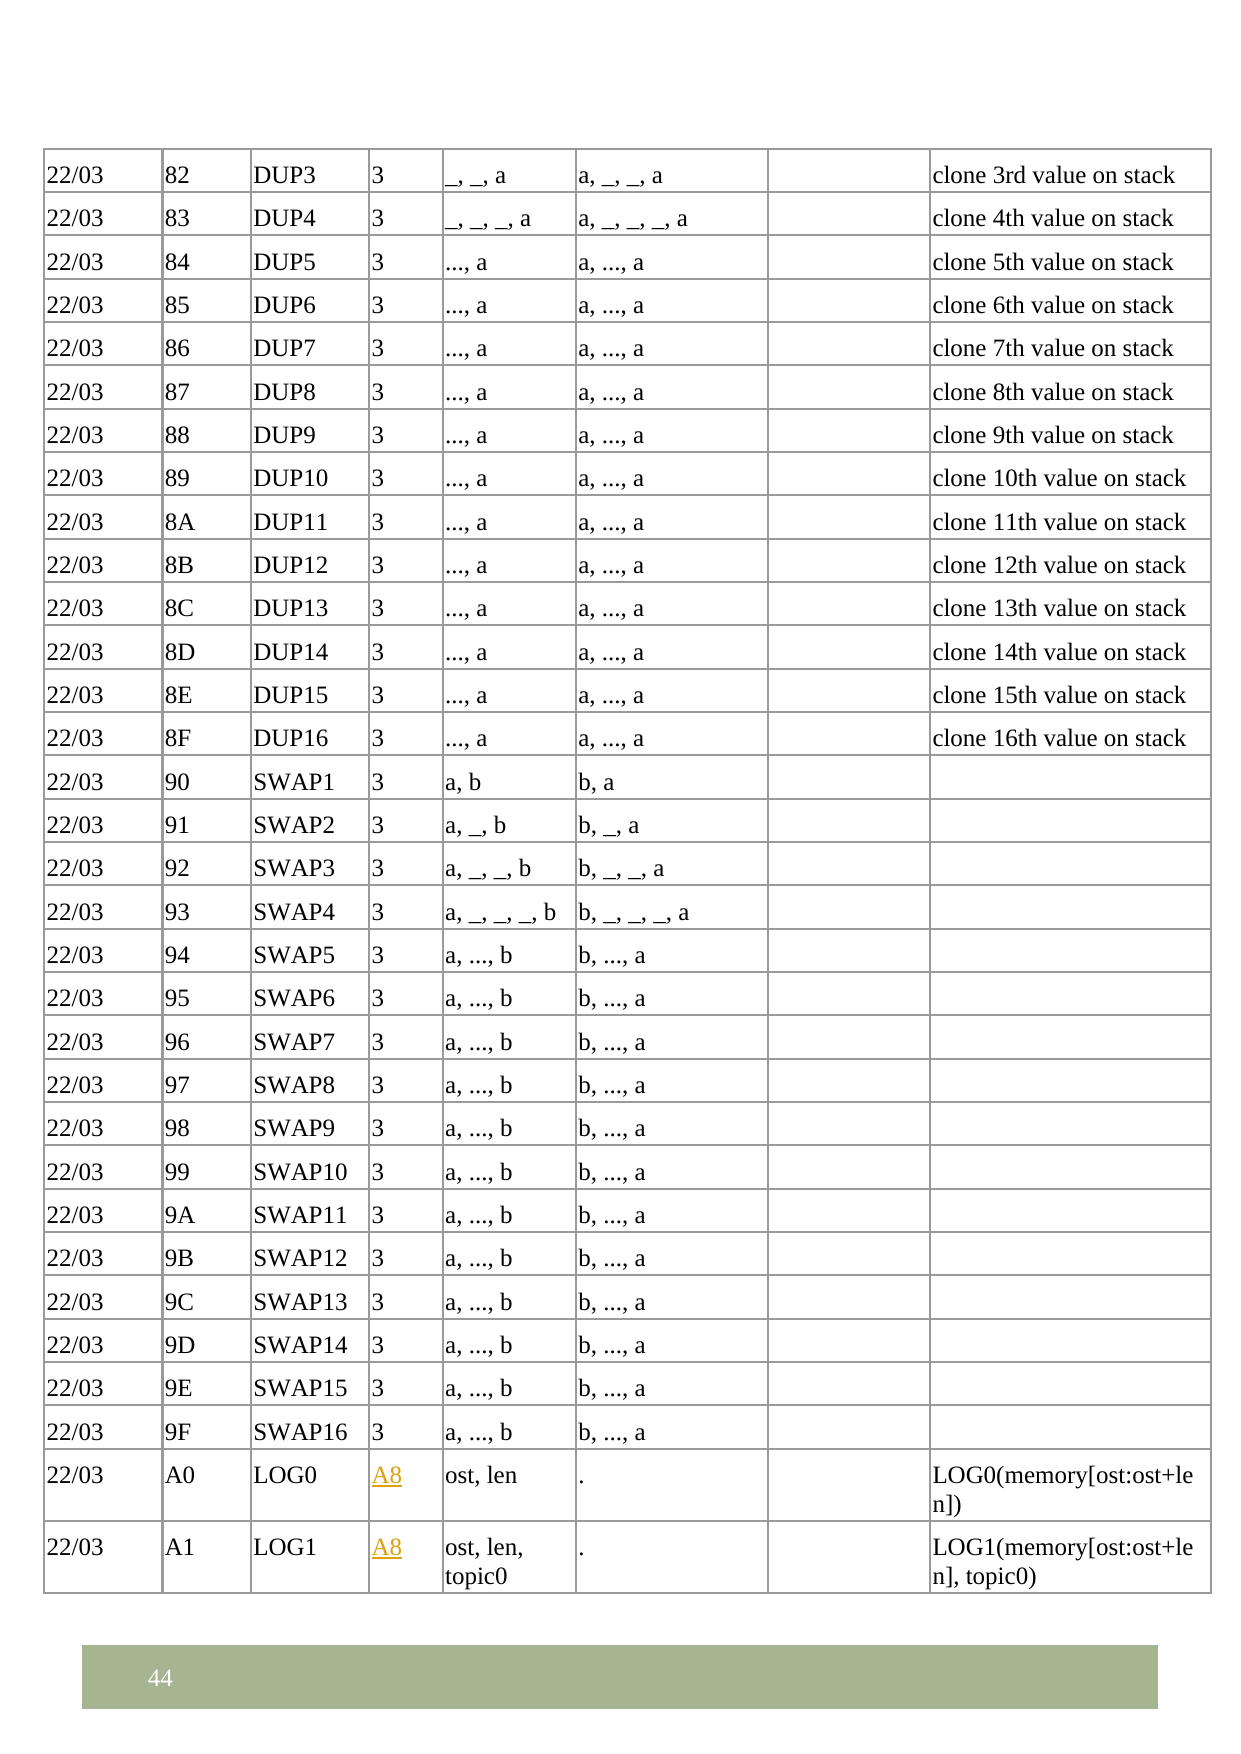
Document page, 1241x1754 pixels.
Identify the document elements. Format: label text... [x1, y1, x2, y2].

table_cell b, ..., a [577, 973, 767, 1014]
table_cell 3 [370, 280, 442, 321]
table_cell b, _, _, _, a [577, 886, 767, 928]
table_cell b, ..., a [577, 1060, 767, 1101]
table_cell 97 [164, 1060, 250, 1101]
table_cell [769, 1406, 929, 1448]
table_cell 3 [370, 540, 442, 581]
table_cell [769, 193, 929, 234]
table_cell a, ..., b [444, 1016, 575, 1058]
table_cell DUP11 [252, 496, 368, 538]
table_cell [769, 583, 929, 624]
table_cell 3 [370, 670, 442, 711]
table_cell a, ..., a [577, 583, 767, 624]
table_cell 22/03 [45, 366, 161, 408]
table_cell [769, 1522, 929, 1592]
table_cell a, ..., a [577, 323, 767, 364]
table_cell b, _, _, a [577, 843, 767, 884]
table_cell . [577, 1522, 767, 1592]
table_cell 3 [370, 1190, 442, 1231]
table_cell b, ..., a [577, 1146, 767, 1188]
table_cell SWAP12 [252, 1233, 368, 1274]
table_cell 3 [370, 236, 442, 278]
table_cell ..., a [444, 410, 575, 451]
table_cell [931, 1276, 1210, 1318]
table_cell [769, 453, 929, 494]
table_cell 87 [164, 366, 250, 408]
table_cell [931, 1060, 1210, 1101]
table_cell 22/03 [45, 756, 161, 798]
table_cell clone 5th value on stack [931, 236, 1210, 278]
table_cell SWAP10 [252, 1146, 368, 1188]
table_cell A8 [370, 1450, 442, 1520]
table_cell LOG1(memory[ost:ost+len], topic0) [931, 1522, 1210, 1592]
table_cell _, _, a [444, 150, 575, 191]
table_cell 3 [370, 410, 442, 451]
table_cell 3 [370, 886, 442, 928]
table_cell a, ..., a [577, 626, 767, 668]
table_cell [931, 973, 1210, 1014]
table_cell ..., a [444, 540, 575, 581]
table_cell 22/03 [45, 150, 161, 191]
table_cell 22/03 [45, 1406, 161, 1448]
table_cell 83 [164, 193, 250, 234]
table_cell ..., a [444, 713, 575, 754]
table_cell a, ..., b [444, 1320, 575, 1361]
table_cell DUP15 [252, 670, 368, 711]
table_cell ..., a [444, 583, 575, 624]
table_cell [769, 150, 929, 191]
table_cell 3 [370, 843, 442, 884]
table_cell clone 15th value on stack [931, 670, 1210, 711]
table_cell A8 [370, 1522, 442, 1592]
table_cell 22/03 [45, 843, 161, 884]
table_cell 22/03 [45, 670, 161, 711]
table_cell DUP8 [252, 366, 368, 408]
table_cell b, _, a [577, 800, 767, 841]
table_cell 3 [370, 1406, 442, 1448]
table_cell [769, 236, 929, 278]
table_cell [769, 1233, 929, 1274]
table_cell [769, 1276, 929, 1318]
table_cell 22/03 [45, 1146, 161, 1188]
table_cell 22/03 [45, 1276, 161, 1318]
table_cell DUP6 [252, 280, 368, 321]
table_cell 22/03 [45, 1233, 161, 1274]
table_cell 3 [370, 583, 442, 624]
table_cell [931, 1103, 1210, 1144]
table_cell a, _, _, b [444, 843, 575, 884]
table_cell a, ..., a [577, 496, 767, 538]
table_cell clone 6th value on stack [931, 280, 1210, 321]
table_cell 3 [370, 930, 442, 971]
table_cell DUP10 [252, 453, 368, 494]
table_cell 3 [370, 150, 442, 191]
table_cell 3 [370, 366, 442, 408]
table_cell 8B [164, 540, 250, 581]
table_cell [931, 1406, 1210, 1448]
table_cell clone 11th value on stack [931, 496, 1210, 538]
table_cell [769, 1060, 929, 1101]
table_cell [769, 930, 929, 971]
table_cell 22/03 [45, 236, 161, 278]
table_cell 3 [370, 1016, 442, 1058]
table_cell A0 [164, 1450, 250, 1520]
table_cell [769, 280, 929, 321]
table_cell 22/03 [45, 193, 161, 234]
table_cell SWAP3 [252, 843, 368, 884]
table_cell 3 [370, 1060, 442, 1101]
table_cell [769, 1016, 929, 1058]
table_cell b, ..., a [577, 1276, 767, 1318]
table_cell [769, 713, 929, 754]
table_cell SWAP4 [252, 886, 368, 928]
table_cell 22/03 [45, 453, 161, 494]
table_cell clone 4th value on stack [931, 193, 1210, 234]
table_cell clone 10th value on stack [931, 453, 1210, 494]
table_cell 22/03 [45, 886, 161, 928]
table_cell 3 [370, 1320, 442, 1361]
table_cell 3 [370, 496, 442, 538]
table_cell ..., a [444, 366, 575, 408]
table_cell clone 14th value on stack [931, 626, 1210, 668]
table_cell a, ..., b [444, 1103, 575, 1144]
table_cell [769, 366, 929, 408]
table_cell [769, 540, 929, 581]
table_cell 91 [164, 800, 250, 841]
table_cell [931, 1016, 1210, 1058]
table_cell b, ..., a [577, 1363, 767, 1404]
table_cell 9F [164, 1406, 250, 1448]
table_cell 8F [164, 713, 250, 754]
table_cell A1 [164, 1522, 250, 1592]
table_cell a, ..., b [444, 1190, 575, 1231]
table_cell 22/03 [45, 626, 161, 668]
table_cell 92 [164, 843, 250, 884]
table_cell ..., a [444, 626, 575, 668]
table_cell a, ..., a [577, 713, 767, 754]
table_cell 9B [164, 1233, 250, 1274]
table_cell [769, 496, 929, 538]
table_cell a, ..., b [444, 1233, 575, 1274]
table_cell a, _, _, _, a [577, 193, 767, 234]
table_cell DUP14 [252, 626, 368, 668]
table_cell 22/03 [45, 930, 161, 971]
table_cell 22/03 [45, 1016, 161, 1058]
table_cell DUP7 [252, 323, 368, 364]
table_cell [769, 1103, 929, 1144]
table_cell clone 12th value on stack [931, 540, 1210, 581]
table_cell b, ..., a [577, 1406, 767, 1448]
table_cell 99 [164, 1146, 250, 1188]
table_cell a, ..., a [577, 540, 767, 581]
table_cell ost, len, topic0 [444, 1522, 575, 1592]
table_cell a, b [444, 756, 575, 798]
table_cell SWAP8 [252, 1060, 368, 1101]
table_cell b, ..., a [577, 1233, 767, 1274]
table_cell 22/03 [45, 1060, 161, 1101]
table_cell 22/03 [45, 540, 161, 581]
table_cell SWAP13 [252, 1276, 368, 1318]
table_cell SWAP2 [252, 800, 368, 841]
table_cell b, ..., a [577, 1016, 767, 1058]
table_cell clone 13th value on stack [931, 583, 1210, 624]
table_cell 3 [370, 800, 442, 841]
table_cell [769, 756, 929, 798]
table_cell 8D [164, 626, 250, 668]
table_cell 8E [164, 670, 250, 711]
table_cell DUP4 [252, 193, 368, 234]
table_cell 3 [370, 713, 442, 754]
table_cell clone 16th value on stack [931, 713, 1210, 754]
table_cell [931, 756, 1210, 798]
table_cell 22/03 [45, 1103, 161, 1144]
table_cell 22/03 [45, 1363, 161, 1404]
table_cell [769, 1363, 929, 1404]
table_cell DUP9 [252, 410, 368, 451]
table_cell [769, 1146, 929, 1188]
table_cell 9A [164, 1190, 250, 1231]
table_cell [931, 843, 1210, 884]
table_cell [931, 1233, 1210, 1274]
table_cell a, _, _, a [577, 150, 767, 191]
table_cell _, _, _, a [444, 193, 575, 234]
table_cell a, ..., b [444, 1406, 575, 1448]
table_cell DUP5 [252, 236, 368, 278]
table_cell 22/03 [45, 496, 161, 538]
table_cell a, ..., a [577, 236, 767, 278]
table_cell [769, 843, 929, 884]
table_cell 94 [164, 930, 250, 971]
table_cell [769, 410, 929, 451]
table_cell SWAP9 [252, 1103, 368, 1144]
table_cell [931, 1190, 1210, 1231]
table_cell a, ..., b [444, 1146, 575, 1188]
table_cell a, ..., b [444, 930, 575, 971]
table_cell 95 [164, 973, 250, 1014]
table_cell SWAP5 [252, 930, 368, 971]
table_cell a, ..., b [444, 1363, 575, 1404]
table_cell 22/03 [45, 1320, 161, 1361]
table_cell a, ..., b [444, 973, 575, 1014]
table_cell SWAP16 [252, 1406, 368, 1448]
table_cell 22/03 [45, 713, 161, 754]
table_cell 3 [370, 323, 442, 364]
table_cell ost, len [444, 1450, 575, 1520]
table_cell [769, 886, 929, 928]
table_cell LOG0(memory[ost:ost+len]) [931, 1450, 1210, 1520]
table_cell a, ..., a [577, 280, 767, 321]
table_cell SWAP11 [252, 1190, 368, 1231]
table_cell 22/03 [45, 583, 161, 624]
table_cell 86 [164, 323, 250, 364]
table_cell ..., a [444, 453, 575, 494]
table_cell a, ..., b [444, 1060, 575, 1101]
table_cell DUP13 [252, 583, 368, 624]
table_cell [931, 800, 1210, 841]
table_cell 3 [370, 1276, 442, 1318]
table_cell 3 [370, 973, 442, 1014]
table_cell a, _, _, _, b [444, 886, 575, 928]
table_cell 3 [370, 1363, 442, 1404]
table_cell clone 7th value on stack [931, 323, 1210, 364]
table_cell 3 [370, 1146, 442, 1188]
table_cell b, ..., a [577, 1103, 767, 1144]
table_cell . [577, 1450, 767, 1520]
table_cell 3 [370, 1233, 442, 1274]
table_cell 9C [164, 1276, 250, 1318]
table_cell 22/03 [45, 1190, 161, 1231]
table_cell [931, 930, 1210, 971]
table_cell b, ..., a [577, 1320, 767, 1361]
table_cell SWAP6 [252, 973, 368, 1014]
table_cell b, ..., a [577, 930, 767, 971]
table_cell DUP12 [252, 540, 368, 581]
table_cell 3 [370, 1103, 442, 1144]
table_cell a, ..., b [444, 1276, 575, 1318]
table_cell 22/03 [45, 973, 161, 1014]
table_cell [769, 1320, 929, 1361]
table_cell SWAP1 [252, 756, 368, 798]
table_cell ..., a [444, 280, 575, 321]
table_cell ..., a [444, 496, 575, 538]
table_cell [769, 670, 929, 711]
table_cell 3 [370, 756, 442, 798]
table_cell 8C [164, 583, 250, 624]
table_cell ..., a [444, 323, 575, 364]
table_cell [769, 1450, 929, 1520]
table_cell 82 [164, 150, 250, 191]
table_cell [769, 800, 929, 841]
table_cell 96 [164, 1016, 250, 1058]
table_cell 22/03 [45, 280, 161, 321]
table_cell [931, 1320, 1210, 1361]
table_cell SWAP7 [252, 1016, 368, 1058]
table_cell b, a [577, 756, 767, 798]
table_cell 85 [164, 280, 250, 321]
table_cell LOG0 [252, 1450, 368, 1520]
table_cell LOG1 [252, 1522, 368, 1592]
table_cell clone 8th value on stack [931, 366, 1210, 408]
table_cell 93 [164, 886, 250, 928]
table_cell [931, 1363, 1210, 1404]
table_cell DUP3 [252, 150, 368, 191]
table_cell [931, 886, 1210, 928]
table_cell 8A [164, 496, 250, 538]
table_cell ..., a [444, 236, 575, 278]
table_cell 22/03 [45, 1522, 161, 1592]
table_cell DUP16 [252, 713, 368, 754]
table_cell 22/03 [45, 1450, 161, 1520]
table_cell a, ..., a [577, 410, 767, 451]
table_cell 9D [164, 1320, 250, 1361]
table_cell 3 [370, 626, 442, 668]
table_cell a, ..., a [577, 453, 767, 494]
table_cell 89 [164, 453, 250, 494]
table_cell [769, 323, 929, 364]
table_cell SWAP15 [252, 1363, 368, 1404]
table_cell [769, 626, 929, 668]
table_cell 3 [370, 193, 442, 234]
table_cell SWAP14 [252, 1320, 368, 1361]
table_cell 90 [164, 756, 250, 798]
table_cell 84 [164, 236, 250, 278]
table_cell ..., a [444, 670, 575, 711]
table_cell 9E [164, 1363, 250, 1404]
table_cell clone 9th value on stack [931, 410, 1210, 451]
table_cell 22/03 [45, 323, 161, 364]
table_cell 3 [370, 453, 442, 494]
table_cell a, ..., a [577, 670, 767, 711]
table_cell b, ..., a [577, 1190, 767, 1231]
table_cell 98 [164, 1103, 250, 1144]
table_cell [769, 1190, 929, 1231]
table_cell clone 3rd value on stack [931, 150, 1210, 191]
table_cell a, ..., a [577, 366, 767, 408]
table_cell a, _, b [444, 800, 575, 841]
table_cell [769, 973, 929, 1014]
table_cell [931, 1146, 1210, 1188]
table_cell 22/03 [45, 800, 161, 841]
table_cell 88 [164, 410, 250, 451]
table_cell 22/03 [45, 410, 161, 451]
